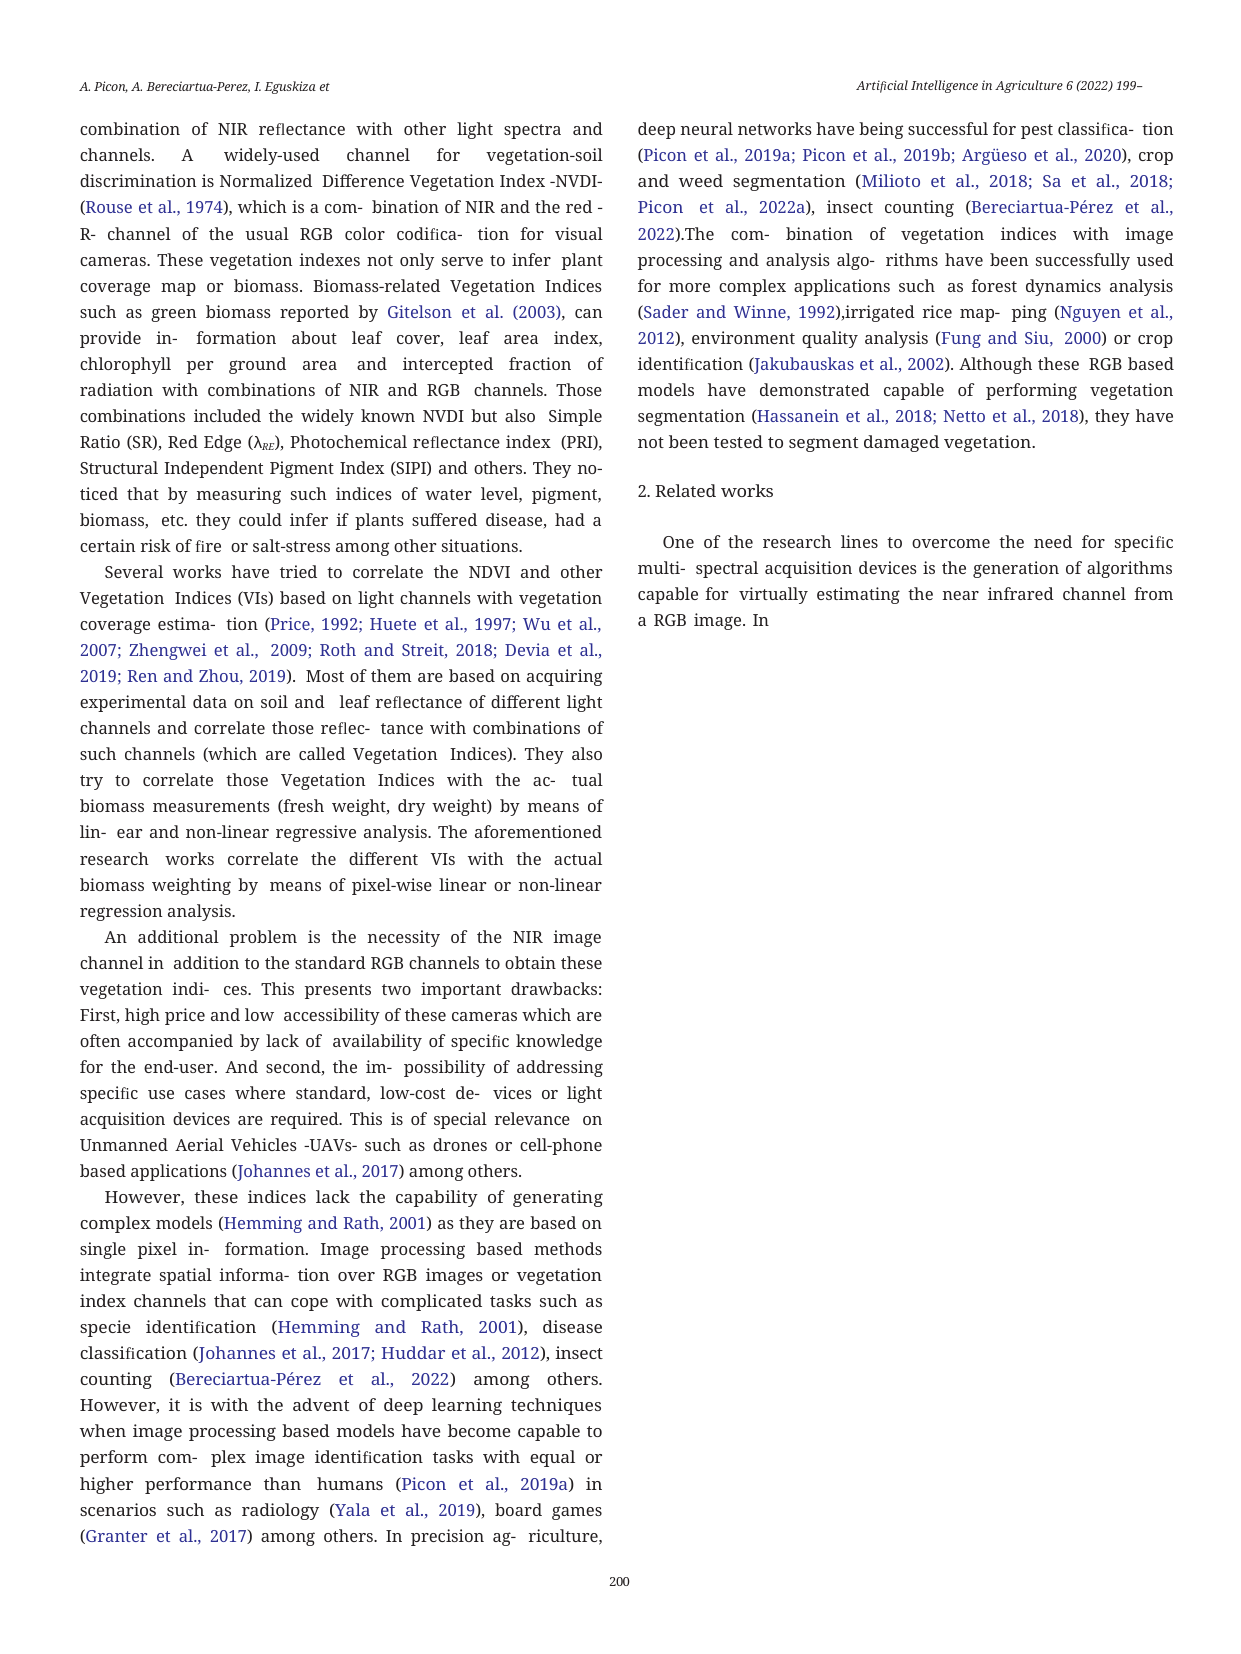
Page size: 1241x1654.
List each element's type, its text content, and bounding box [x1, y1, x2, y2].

list Related works [637, 479, 1178, 502]
text However, these indices lack the capability of generating complex models (Hemming and Rath, 2001) as they are based on single pixel in- formation. Image processing based methods integrate spatial informa- tion over RGB images or vegetation index channels that can cope with complicated tasks such as specie identification (Hemming and Rath, 2001), disease classification (Johannes et al., 2017; Huddar et al., 2012), insect counting (Bereciartua-Pérez et al., 2022) among others. However, it is with the advent of deep learning techniques when image processing based models have become capable to perform com- plex image identification tasks with equal or higher performance than humans (Picon et al., 2019a) in scenarios such as radiology (Yala et al., 2019), board games (Granter et al., 2017) among others. In precision ag- riculture, deep neural networks have being successful for pest classifica- tion (Picon et al., 2019a; Picon et al., 2019b; Argüeso et al., 2020), crop and weed segmentation (Milioto et al., 2018; Sa et al., 2018; Picon et al., 2022a), insect counting (Bereciartua-Pérez et al., 2022).The com- bination of vegetation indices with image processing and analysis algo- rithms have been successfully used for more complex applications such as forest dynamics analysis (Sader and Winne, 1992),irrigated rice map- ping (Nguyen et al., 2012), environment quality analysis (Fung and Siu, 2000) or crop identification (Jakubauskas et al., 2002). Although these RGB based models have demonstrated capable of performing vegetation segmentation (Hassanein et al., 2018; Netto et al., 2018), they have not been tested to segment damaged vegetation. [637, 118, 1174, 453]
text combination of NIR reflectance with other light spectra and channels. A widely-used channel for vegetation-soil discrimination is Normalized Difference Vegetation Index -NVDI- (Rouse et al., 1974), which is a com- bination of NIR and the red -R- channel of the usual RGB color codifica- tion for visual cameras. These vegetation indexes not only serve to infer plant coverage map or biomass. Biomass-related Vegetation Indices such as green biomass reported by Gitelson et al. (2003), can provide in- formation about leaf cover, leaf area index, chlorophyll per ground area and intercepted fraction of radiation with combinations of NIR and RGB channels. Those combinations included the widely known NVDI but also Simple Ratio (SR), Red Edge (λRE), Photochemical reflectance index (PRI), Structural Independent Pigment Index (SIPI) and others. They no- ticed that by measuring such indices of water level, pigment, biomass, etc. they could infer if plants suffered disease, had a certain risk of fire or salt-stress among other situations. [79, 118, 603, 557]
text An additional problem is the necessity of the NIR image channel in addition to the standard RGB channels to obtain these vegetation indi- ces. This presents two important drawbacks: First, high price and low accessibility of these cameras which are often accompanied by lack of availability of specific knowledge for the end-user. And second, the im- possibility of addressing specific use cases where standard, low-cost de- vices or light acquisition devices are required. This is of special relevance on Unmanned Aerial Vehicles -UAVs- such as drones or cell-phone based applications (Johannes et al., 2017) among others. [79, 925, 603, 1182]
text Several works have tried to correlate the NDVI and other Vegetation Indices (VIs) based on light channels with vegetation coverage estima- tion (Price, 1992; Huete et al., 1997; Wu et al., 2007; Zhengwei et al., 2009; Roth and Streit, 2018; Devia et al., 2019; Ren and Zhou, 2019). Most of them are based on acquiring experimental data on soil and leaf reflectance of different light channels and correlate those reflec- tance with combinations of such channels (which are called Vegetation Indices). They also try to correlate those Vegetation Indices with the ac- tual biomass measurements (fresh weight, dry weight) by means of lin- ear and non-linear regressive analysis. The aforementioned research works correlate the different VIs with the actual biomass weighting by means of pixel-wise linear or non-linear regression analysis. [79, 561, 603, 922]
text However, these indices lack the capability of generating complex models (Hemming and Rath, 2001) as they are based on single pixel in- formation. Image processing based methods integrate spatial informa- tion over RGB images or vegetation index channels that can cope with complicated tasks such as specie identification (Hemming and Rath, 2001), disease classification (Johannes et al., 2017; Huddar et al., 2012), insect counting (Bereciartua-Pérez et al., 2022) among others. However, it is with the advent of deep learning techniques when image processing based models have become capable to perform com- plex image identification tasks with equal or higher performance than humans (Picon et al., 2019a) in scenarios such as radiology (Yala et al., 2019), board games (Granter et al., 2017) among others. In precision ag- riculture, deep neural networks have being successful for pest classifica- tion (Picon et al., 2019a; Picon et al., 2019b; Argüeso et al., 2020), crop and weed segmentation (Milioto et al., 2018; Sa et al., 2018; Picon et al., 2022a), insect counting (Bereciartua-Pérez et al., 2022).The com- bination of vegetation indices with image processing and analysis algo- rithms have been successfully used for more complex applications such as forest dynamics analysis (Sader and Winne, 1992),irrigated rice map- ping (Nguyen et al., 2012), environment quality analysis (Fung and Siu, 2000) or crop identification (Jakubauskas et al., 2002). Although these RGB based models have demonstrated capable of performing vegetation segmentation (Hassanein et al., 2018; Netto et al., 2018), they have not been tested to segment damaged vegetation. [79, 1186, 603, 1547]
text One of the research lines to overcome the need for specific multi- spectral acquisition devices is the generation of algorithms capable for virtually estimating the near infrared channel from a RGB image. In [637, 530, 1173, 631]
